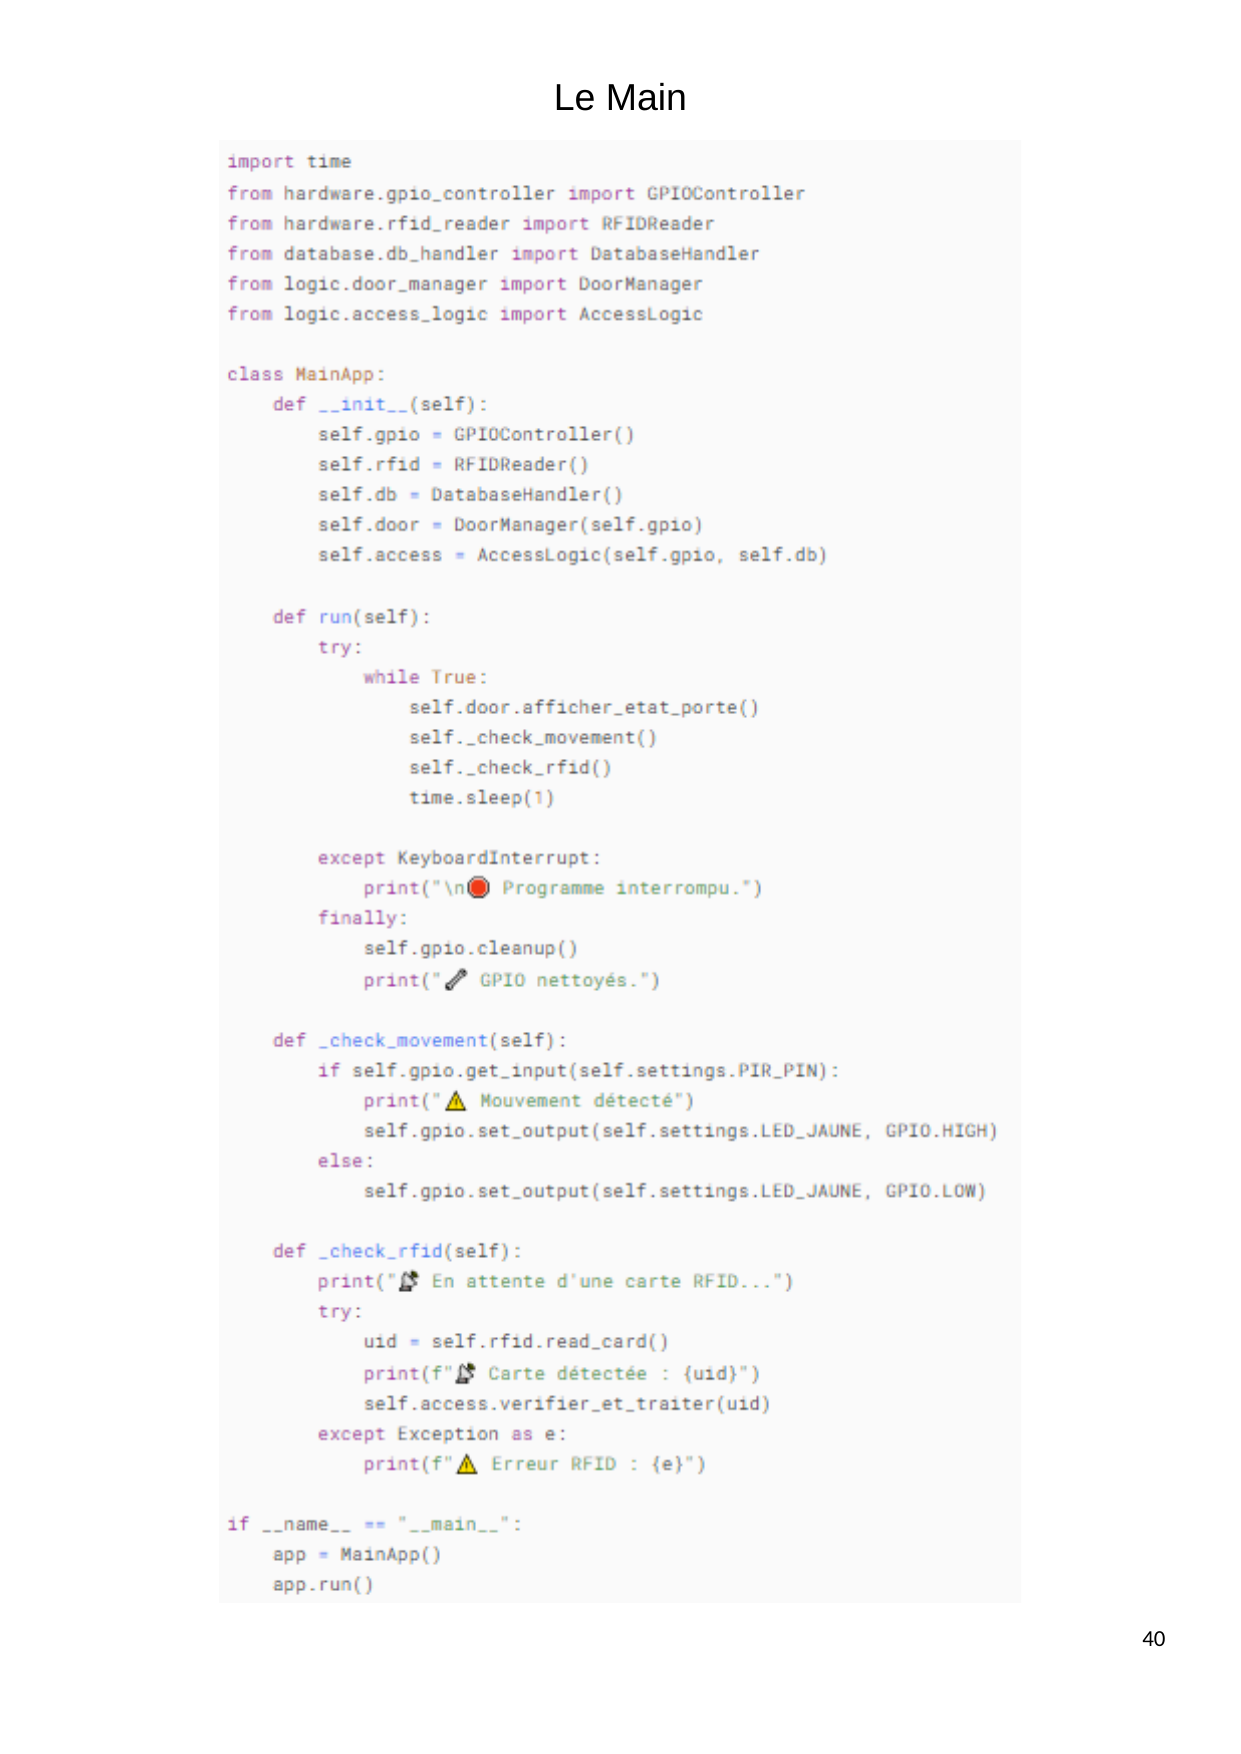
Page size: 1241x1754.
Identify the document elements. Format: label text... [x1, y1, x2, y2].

picture [219, 140, 1022, 1603]
text Le Main [75, 75, 1165, 118]
